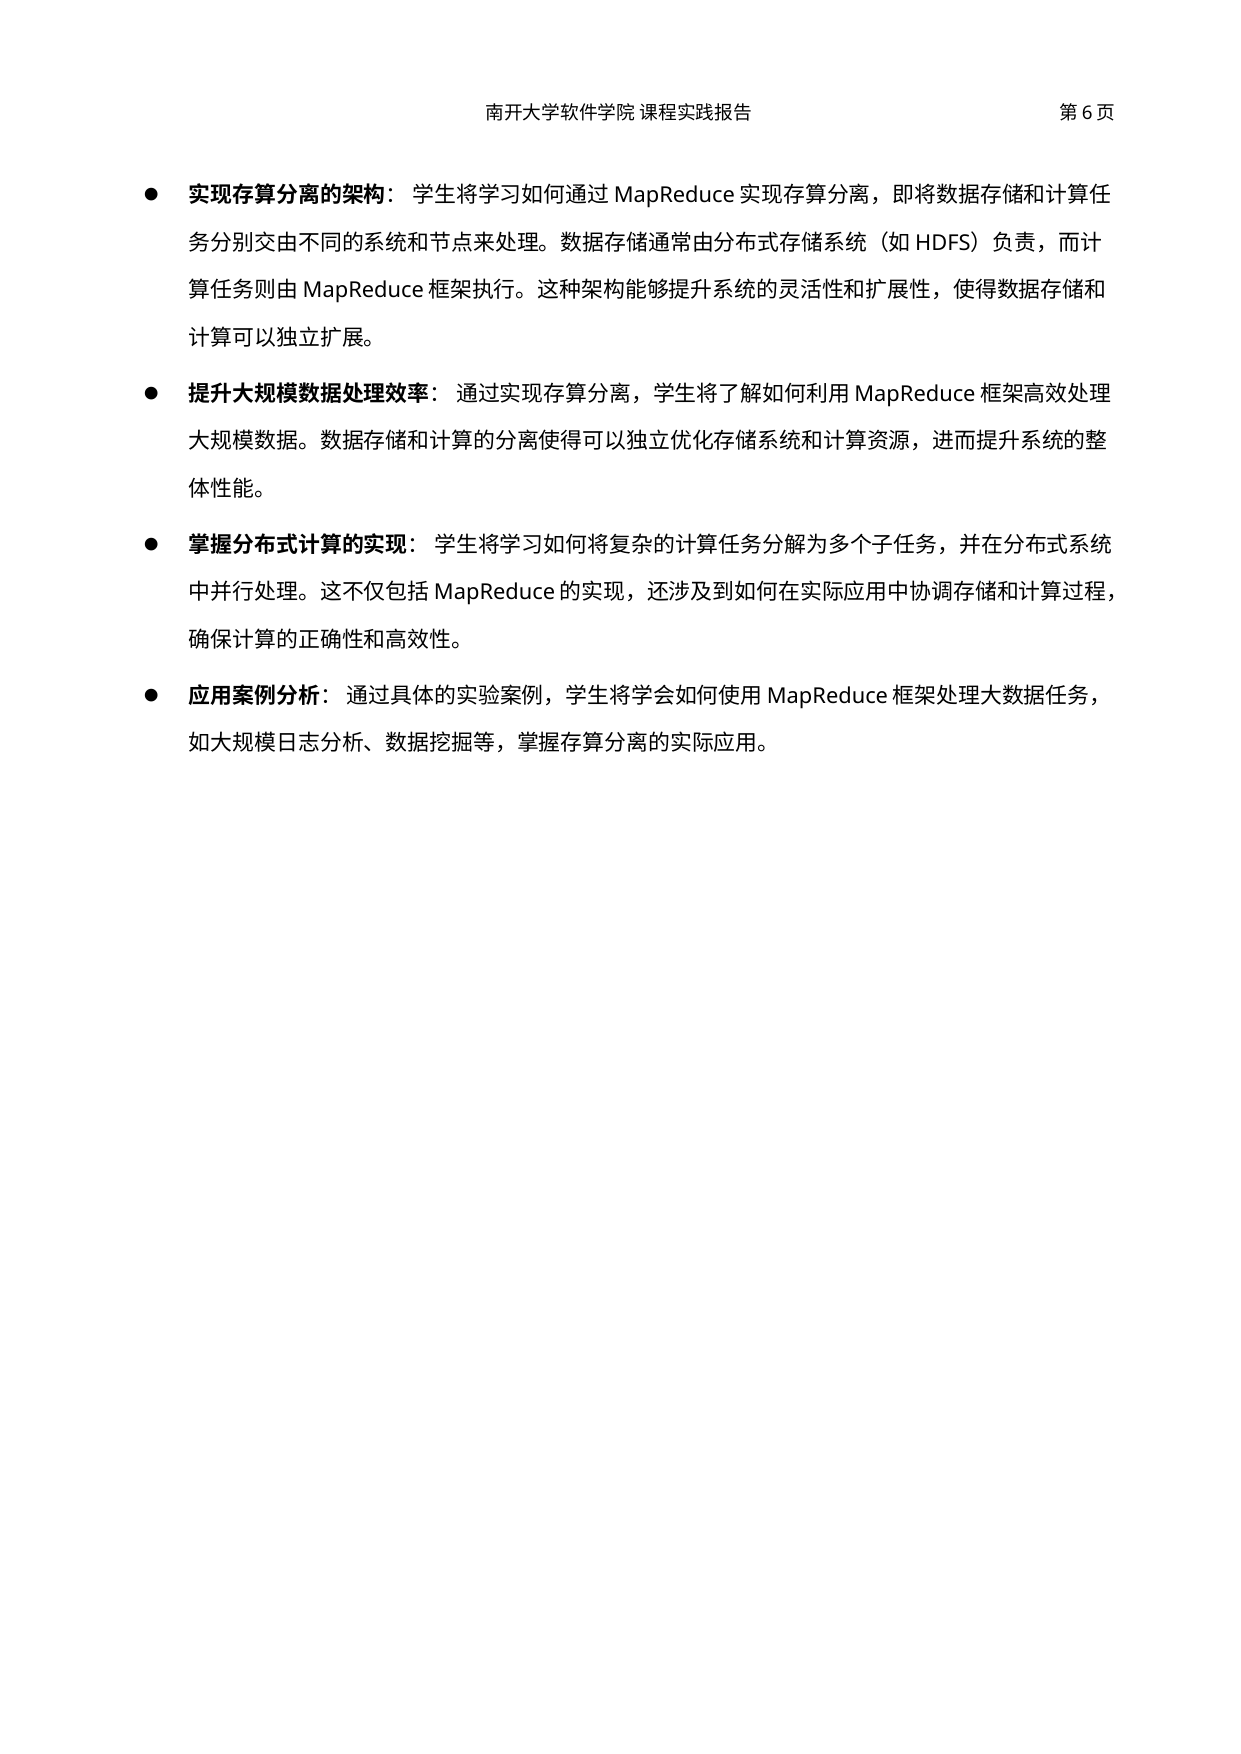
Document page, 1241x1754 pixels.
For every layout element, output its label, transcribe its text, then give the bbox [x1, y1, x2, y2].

text 实现存算分离的架构： 学生将学习如何通过MapReduce实现存算分离，即将数据存储和计算任务分别交由不同的系统和节点来处理。数据存储通常由分布式存储系统（如HDFS）负责，而计算任务则由MapReduce框架执行。这种架构能够提升系统的灵活性和扩展性，使得数据存储和计算可以独立扩展。 [143, 177, 1122, 352]
text 提升大规模数据处理效率： 通过实现存算分离，学生将了解如何利用MapReduce框架高效处理大规模数据。数据存储和计算的分离使得可以独立优化存储系统和计算资源，进而提升系统的整体性能。 [143, 376, 1122, 503]
text 掌握分布式计算的实现： 学生将学习如何将复杂的计算任务分解为多个子任务，并在分布式系统中并行处理。这不仅包括MapReduce的实现，还涉及到如何在实际应用中协调存储和计算过程，确保计算的正确性和高效性。 [143, 527, 1122, 653]
text 应用案例分析： 通过具体的实验案例，学生将学会如何使用MapReduce框架处理大数据任务，如大规模日志分析、数据挖掘等，掌握存算分离的实际应用。 [143, 678, 1122, 757]
